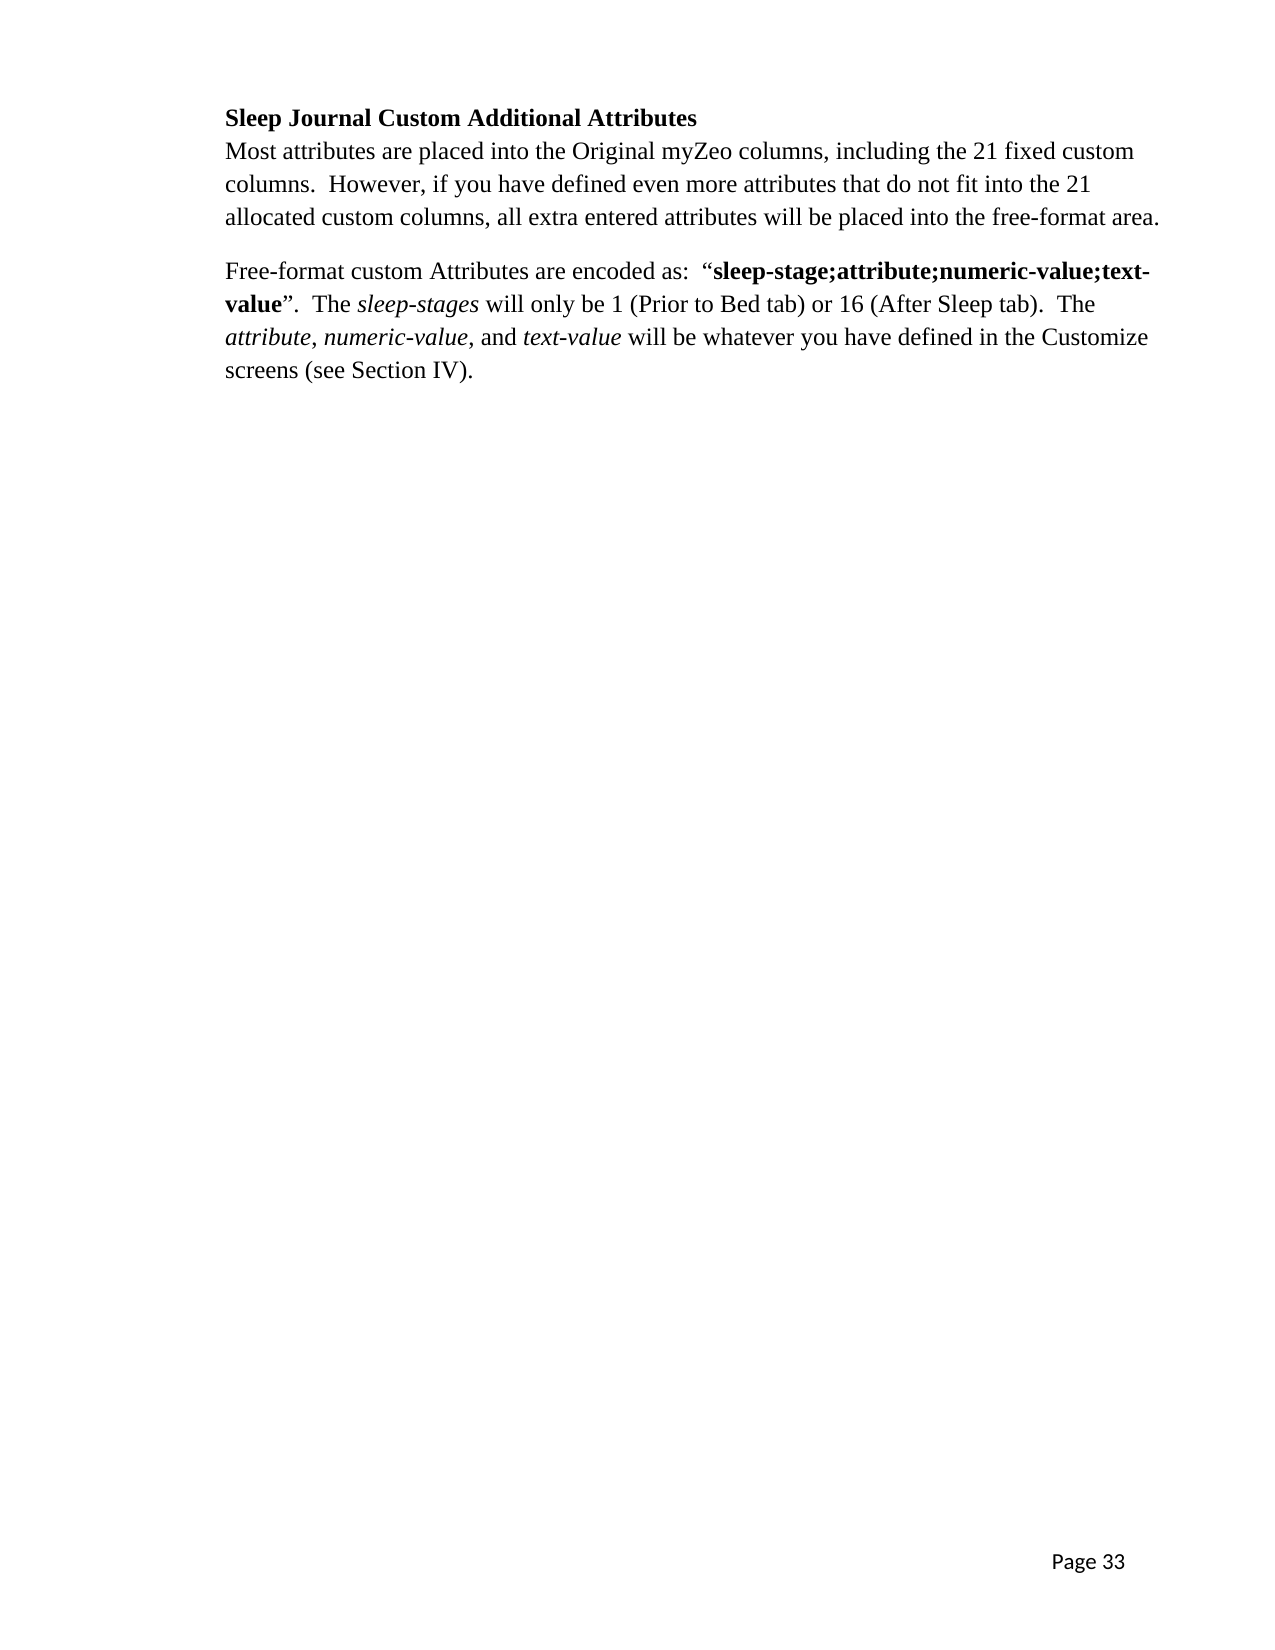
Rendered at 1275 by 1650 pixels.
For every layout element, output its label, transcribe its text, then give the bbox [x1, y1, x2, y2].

text Free-format custom Attributes are encoded as: “sleep-stage;attribute;numeric-value;text-value”. The sleep-stages will only be 1 (Prior to Bed tab) or 16 (After Sleep tab). The attribute, numeric-value, and text-value will be whatever you have defined in the Customize screens (see Section IV). [225, 256, 1162, 384]
text Most attributes are placed into the Original myZeo columns, including the 21 fixed custom columns. However, if you have defined even more attributes that do not fit into the 21 allocated custom columns, all extra entered attributes will be placed into the free-format area. [225, 136, 1162, 231]
text Sleep Journal Custom Additional Attributes [225, 103, 1162, 132]
